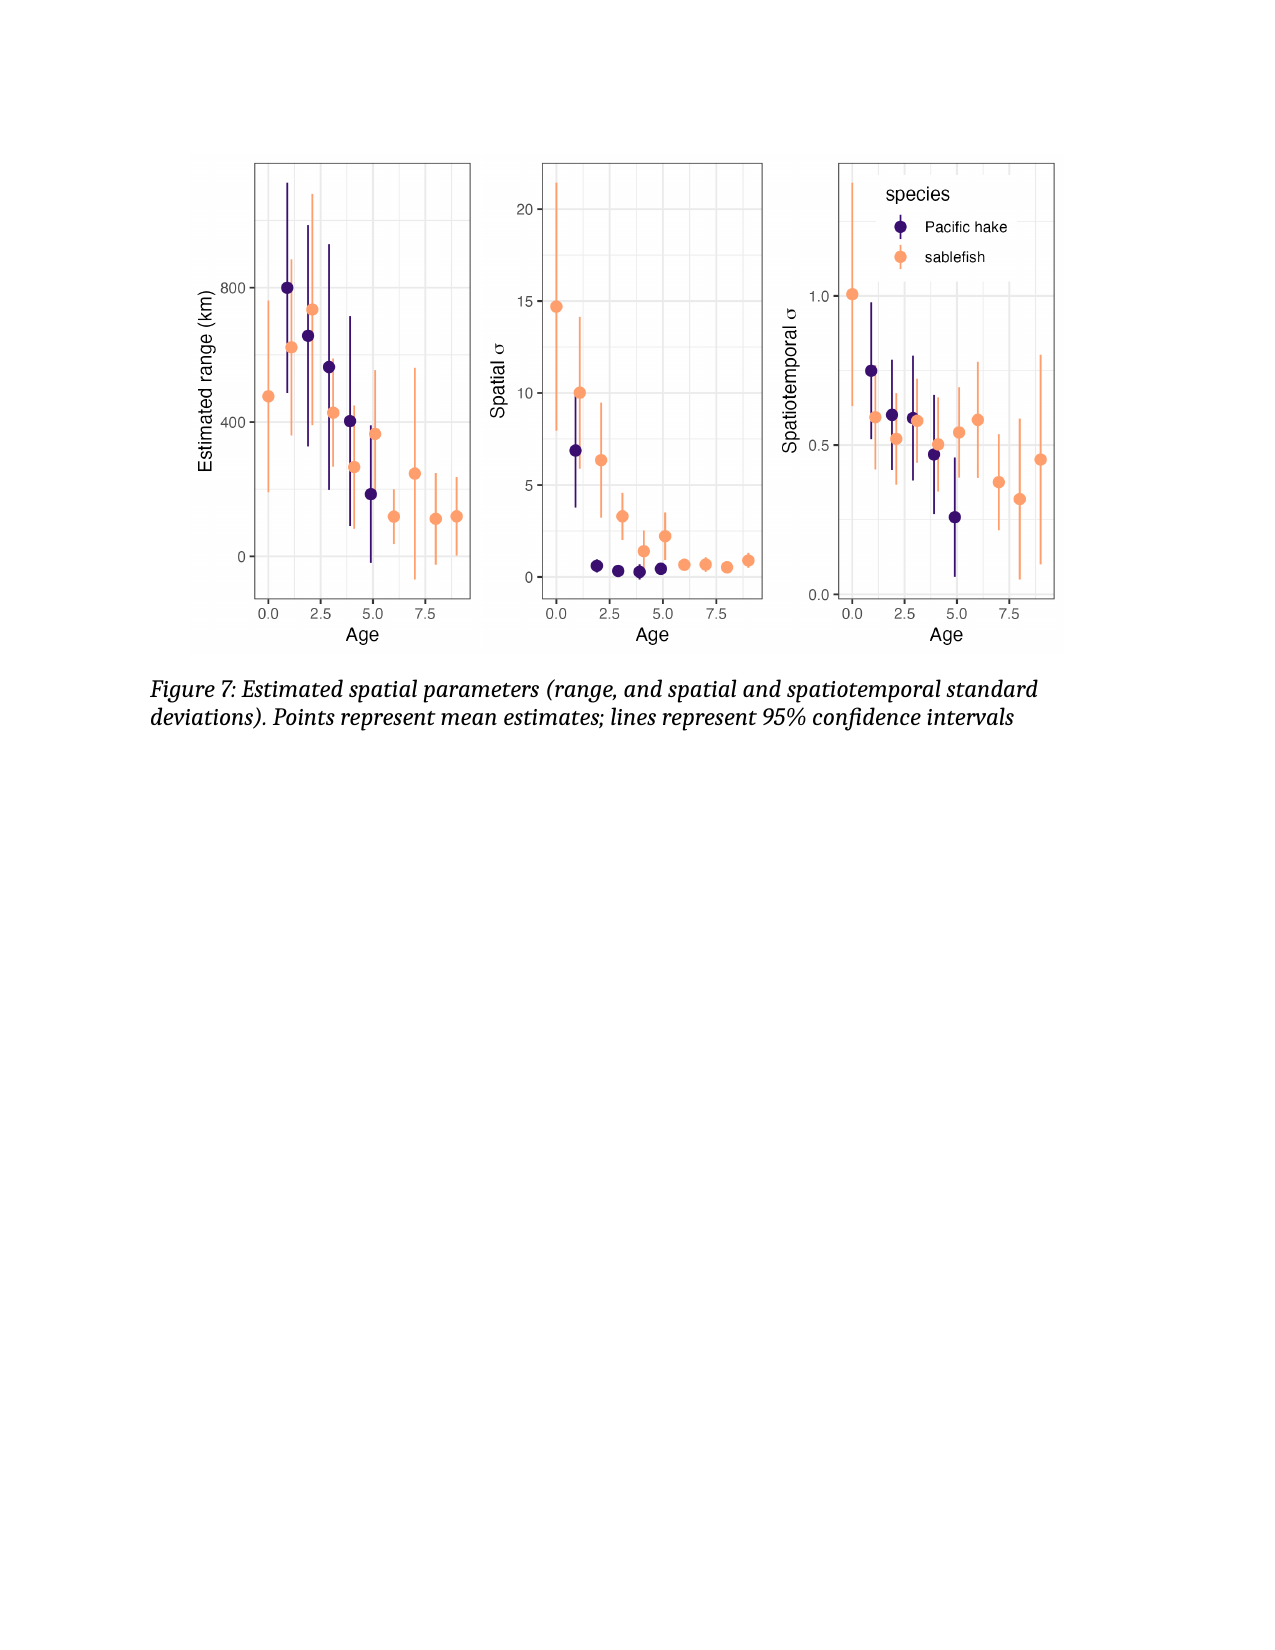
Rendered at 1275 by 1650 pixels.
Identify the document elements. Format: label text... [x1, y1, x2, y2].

table_header Figure 7: Estimated spatial parameters (range, and spatial and spatiotemporal standard deviations). Points represent mean estimates; lines represent 95% confidence intervals [139, 150, 1114, 744]
picture [188, 153, 1064, 654]
